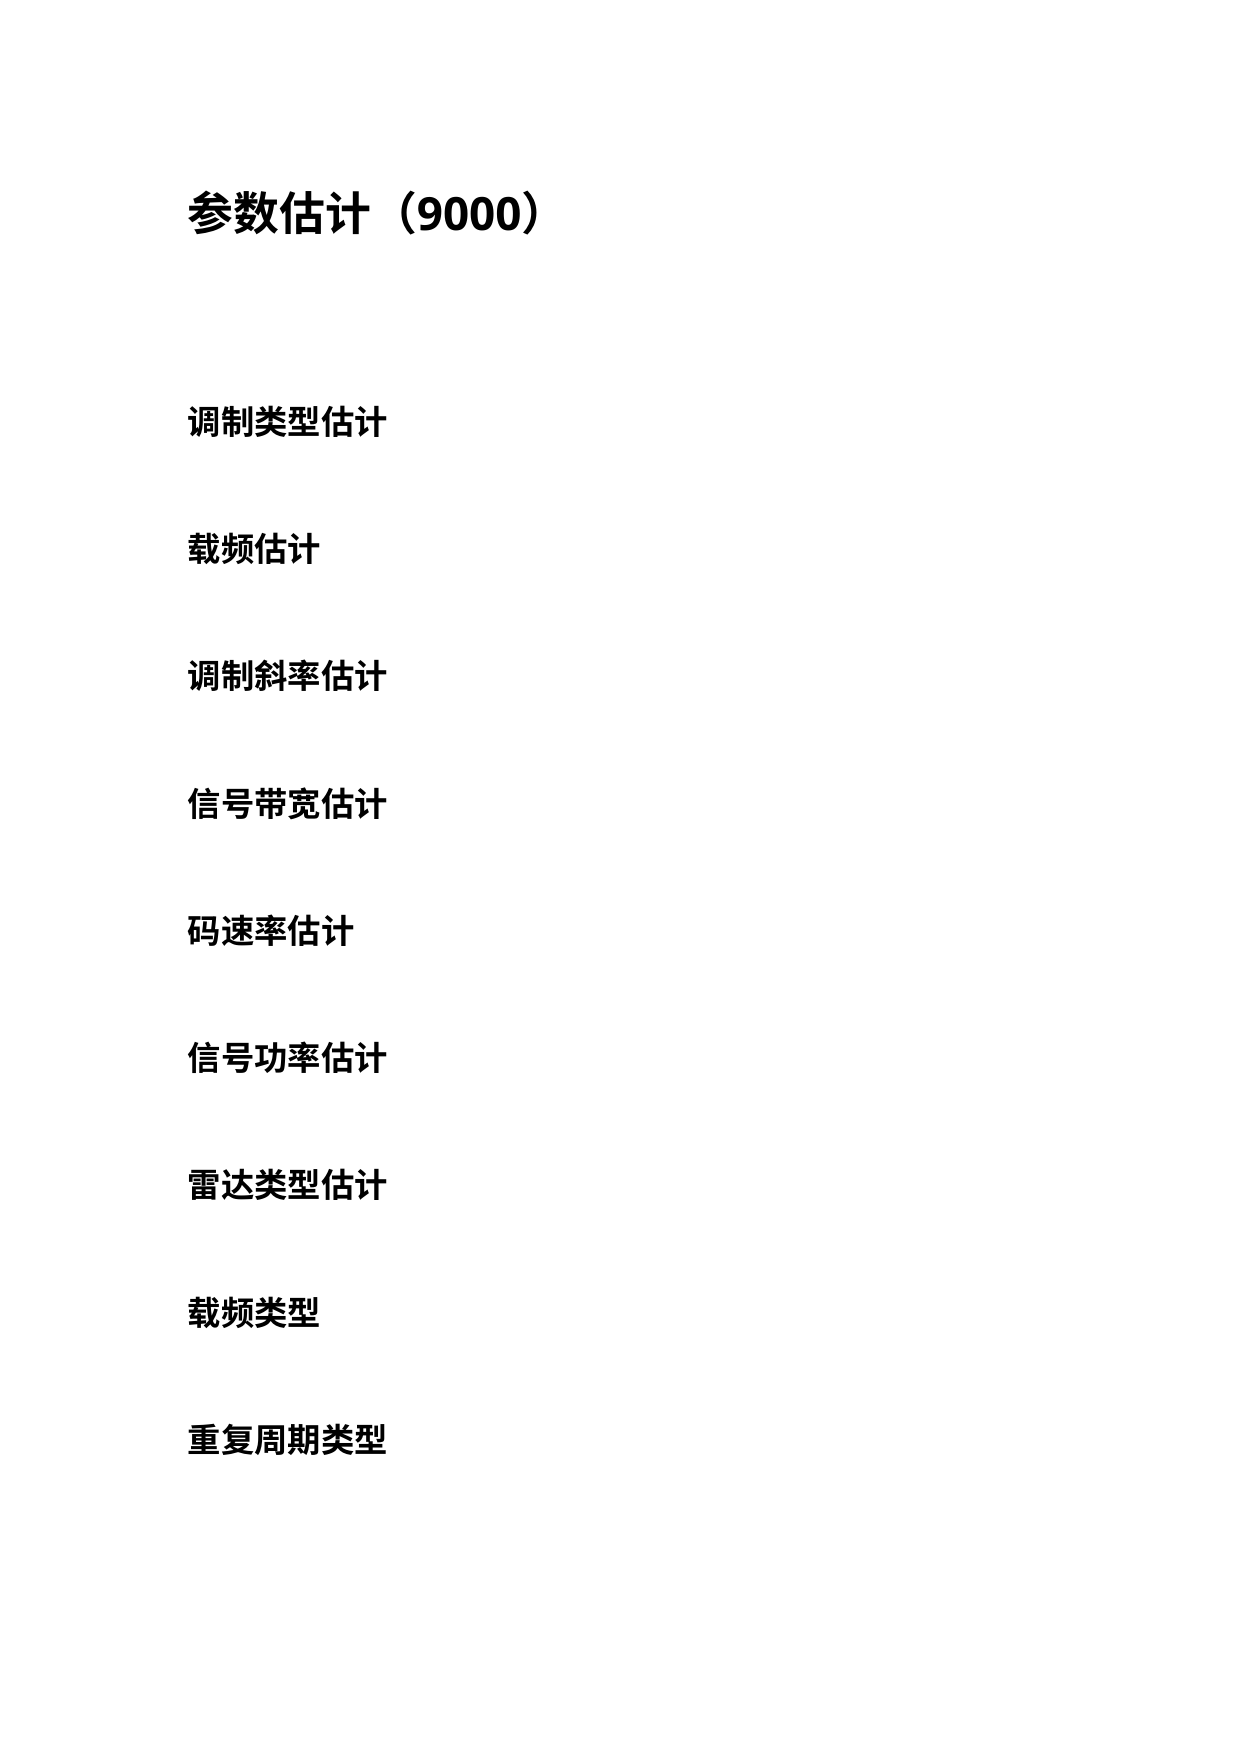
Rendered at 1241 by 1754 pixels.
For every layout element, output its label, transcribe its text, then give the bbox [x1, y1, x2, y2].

subtitle 载频类型 [187, 1278, 1053, 1343]
subtitle 雷达类型估计 [187, 1151, 1053, 1216]
subtitle 重复周期类型 [187, 1405, 1053, 1470]
subtitle 调制类型估计 [187, 388, 1053, 453]
subtitle 信号带宽估计 [187, 769, 1053, 834]
subtitle 信号功率估计 [187, 1023, 1053, 1088]
subtitle 调制斜率估计 [187, 642, 1053, 707]
subtitle 参数估计（9000） [187, 162, 1053, 259]
subtitle 载频估计 [187, 515, 1053, 580]
subtitle 码速率估计 [187, 896, 1053, 961]
